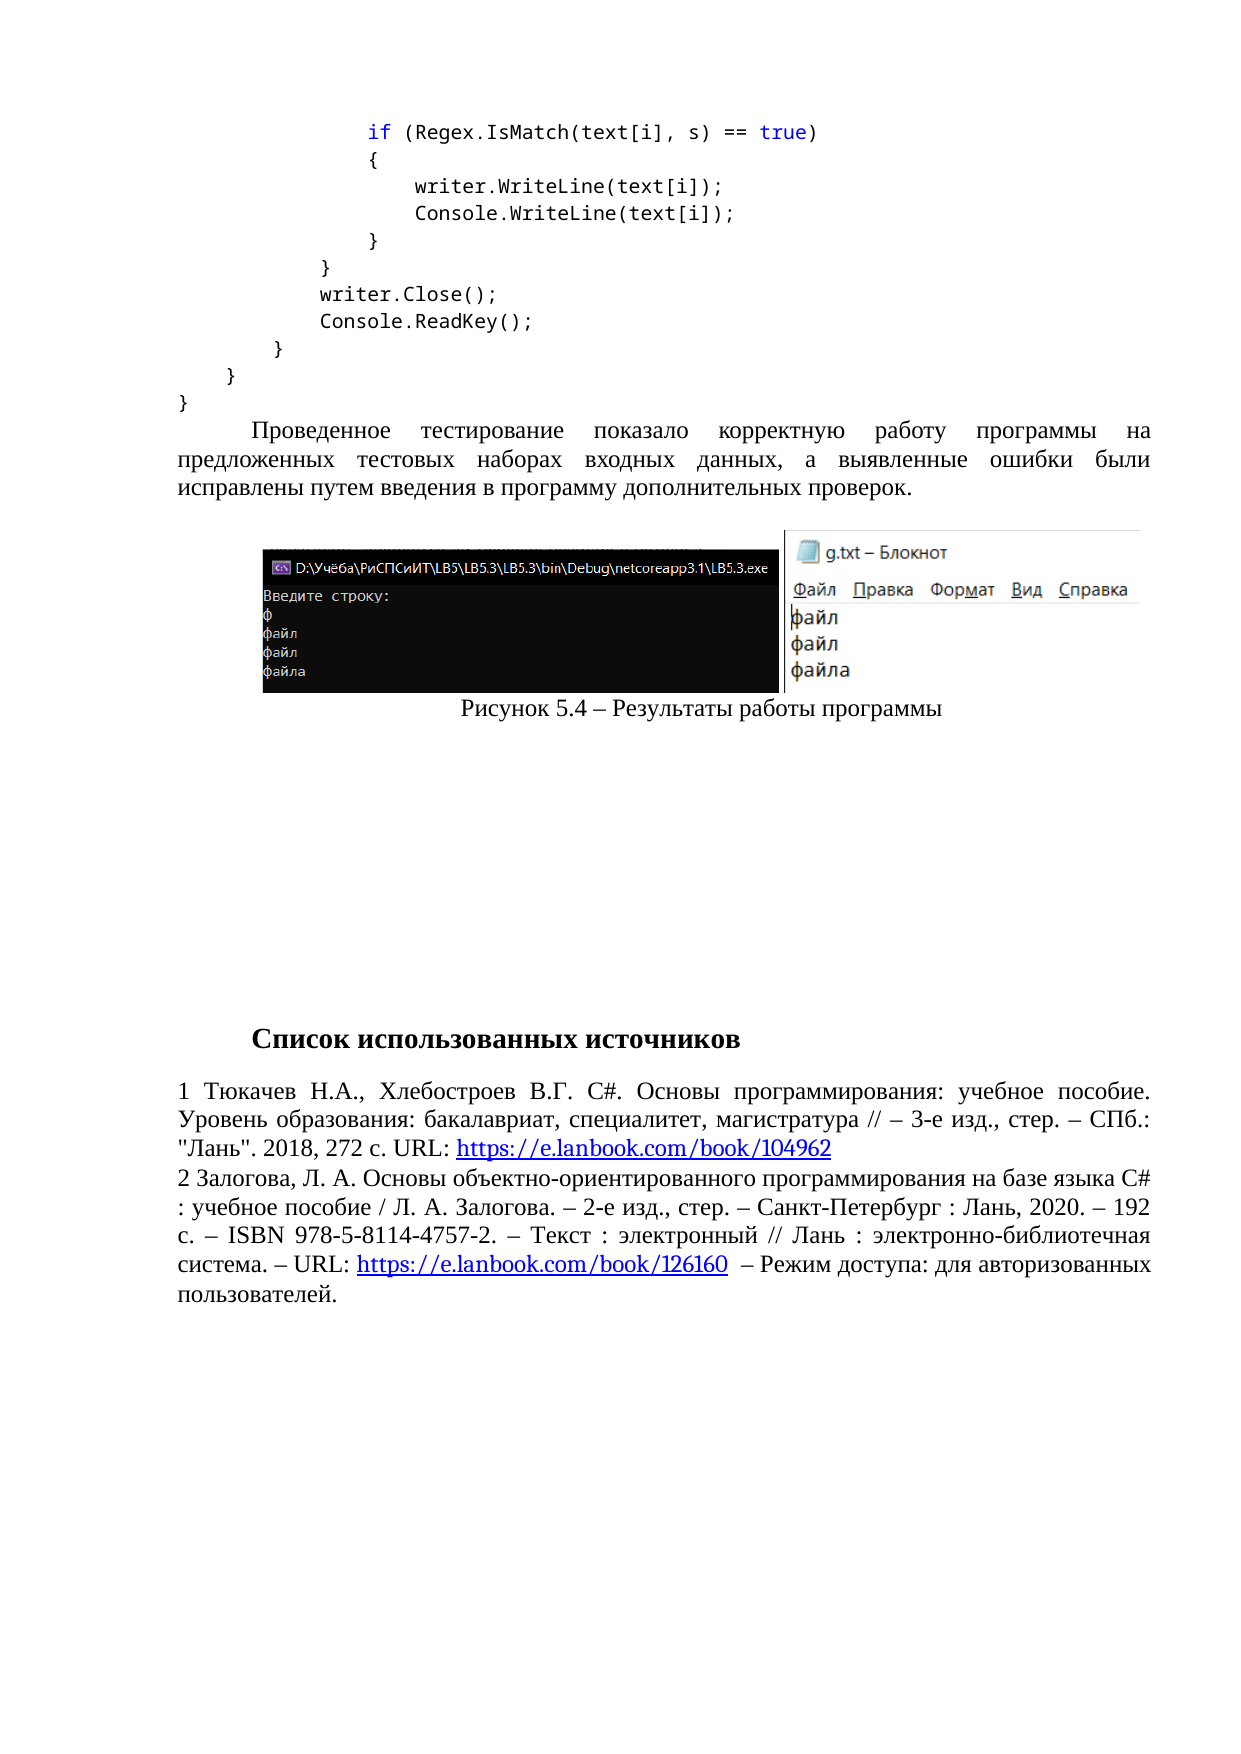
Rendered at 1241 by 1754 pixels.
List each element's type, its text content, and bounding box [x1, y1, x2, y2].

text Проведенное тестирование показало корректную работу программы на предложенных тестовых наборах входных данных, а выявленные ошибки были исправлены путем введения в программу дополнительных проверок. [177, 415, 1152, 501]
text 2 Залогова, Л. А. Основы объектно-ориентированного программирования на базе языка С# : учебное пособие / Л. А. Залогова. – 2-е изд., стер. – Санкт-Петербург : Лань, 2020. – 192 с. – ISBN 978-5-8114-4757-2. – Текст : электронный // Лань : электронно-библиотечная система. – URL: https://e.lanbook.com/book/126160 – Режим доступа: для авторизованных пользователей. [177, 1163, 1152, 1307]
picture [262, 549, 779, 693]
text Рисунок 5.4 – Результаты работы программы [177, 693, 1152, 722]
subtitle Список использованных источников [251, 1021, 1152, 1055]
text writer.WriteLine(text[i]); [177, 172, 1152, 199]
text } [177, 361, 1152, 388]
text } [177, 226, 1152, 253]
text writer.Close(); [177, 280, 1152, 307]
text 1 Тюкачев Н.А., Хлебостроев В.Г. C#. Основы программирования: учебное пособие. Уровень образования: бакалавриат, специалитет, магистратура // – 3-е изд., стер. – СПб.: "Лань". 2018, 272 с. URL: https://e.lanbook.com/book/104962 [177, 1076, 1152, 1163]
text Console.ReadKey(); [177, 307, 1152, 334]
text } [177, 334, 1152, 361]
text Console.WriteLine(text[i]); [177, 199, 1152, 226]
picture [784, 530, 1141, 693]
text if (Regex.IsMatch(text[i], s) == true) [177, 118, 1152, 145]
text } [177, 388, 1152, 415]
text { [177, 145, 1152, 172]
text } [177, 253, 1152, 280]
